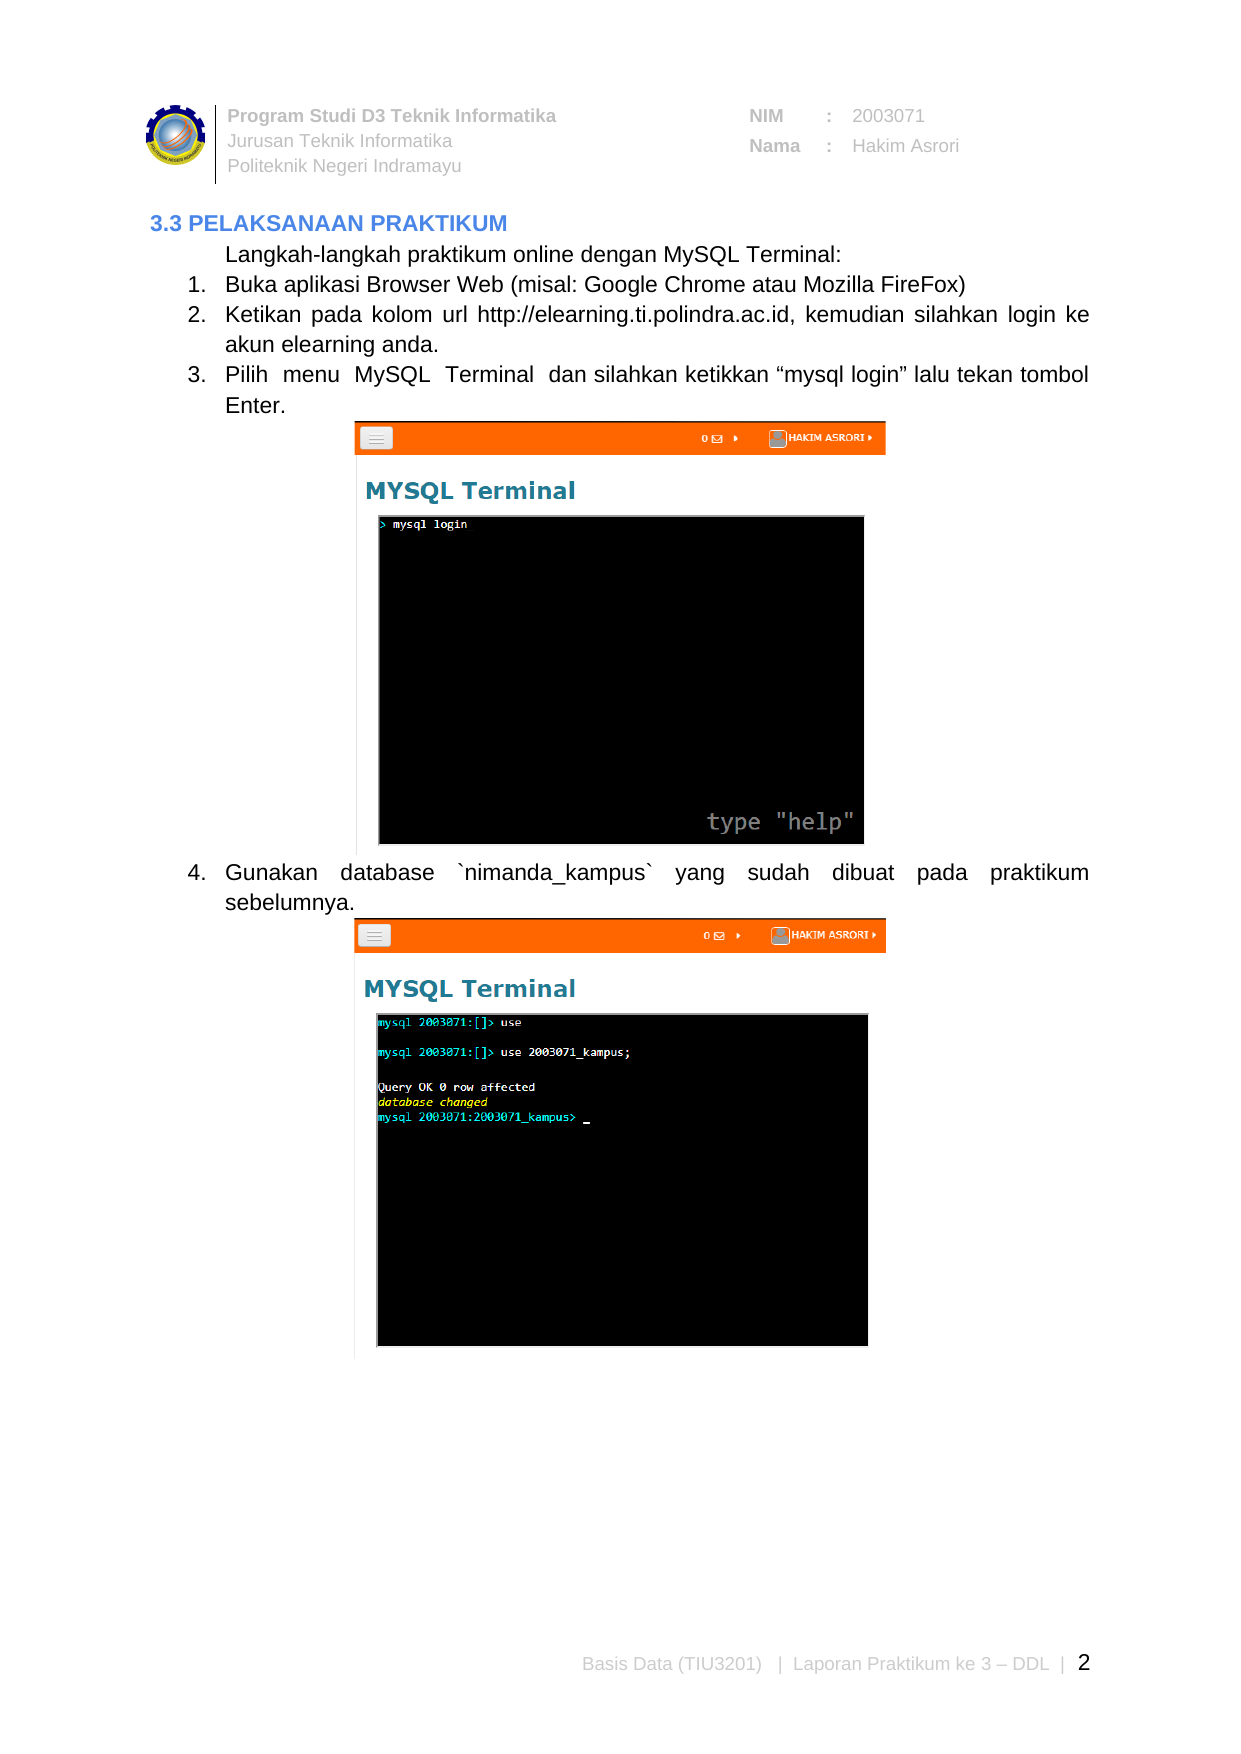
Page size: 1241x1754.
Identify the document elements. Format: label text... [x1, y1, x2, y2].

list Pilih menu MySQL Terminal dan silahkan ketikkan “mysql login” lalu tekan tombol Enter. [187, 361, 1090, 418]
list Buka aplikasi Browser Web (misal: Google Chrome atau Mozilla FireFox) [187, 271, 1090, 297]
text 3.3 PELAKSANAAN PRAKTIKUM [150, 210, 1090, 237]
picture [354, 918, 886, 1359]
picture [146, 105, 205, 165]
list Gunakan database `nimanda_kampus` yang sudah dibuat pada praktikum sebelumnya. [187, 858, 1090, 915]
text Langkah-langkah praktikum online dengan MySQL Terminal: [150, 241, 1090, 267]
picture [354, 421, 886, 855]
list Ketikan pada kolom url http://elearning.ti.polindra.ac.id, kemudian silahkan login ke akun elearning anda. [187, 301, 1090, 358]
